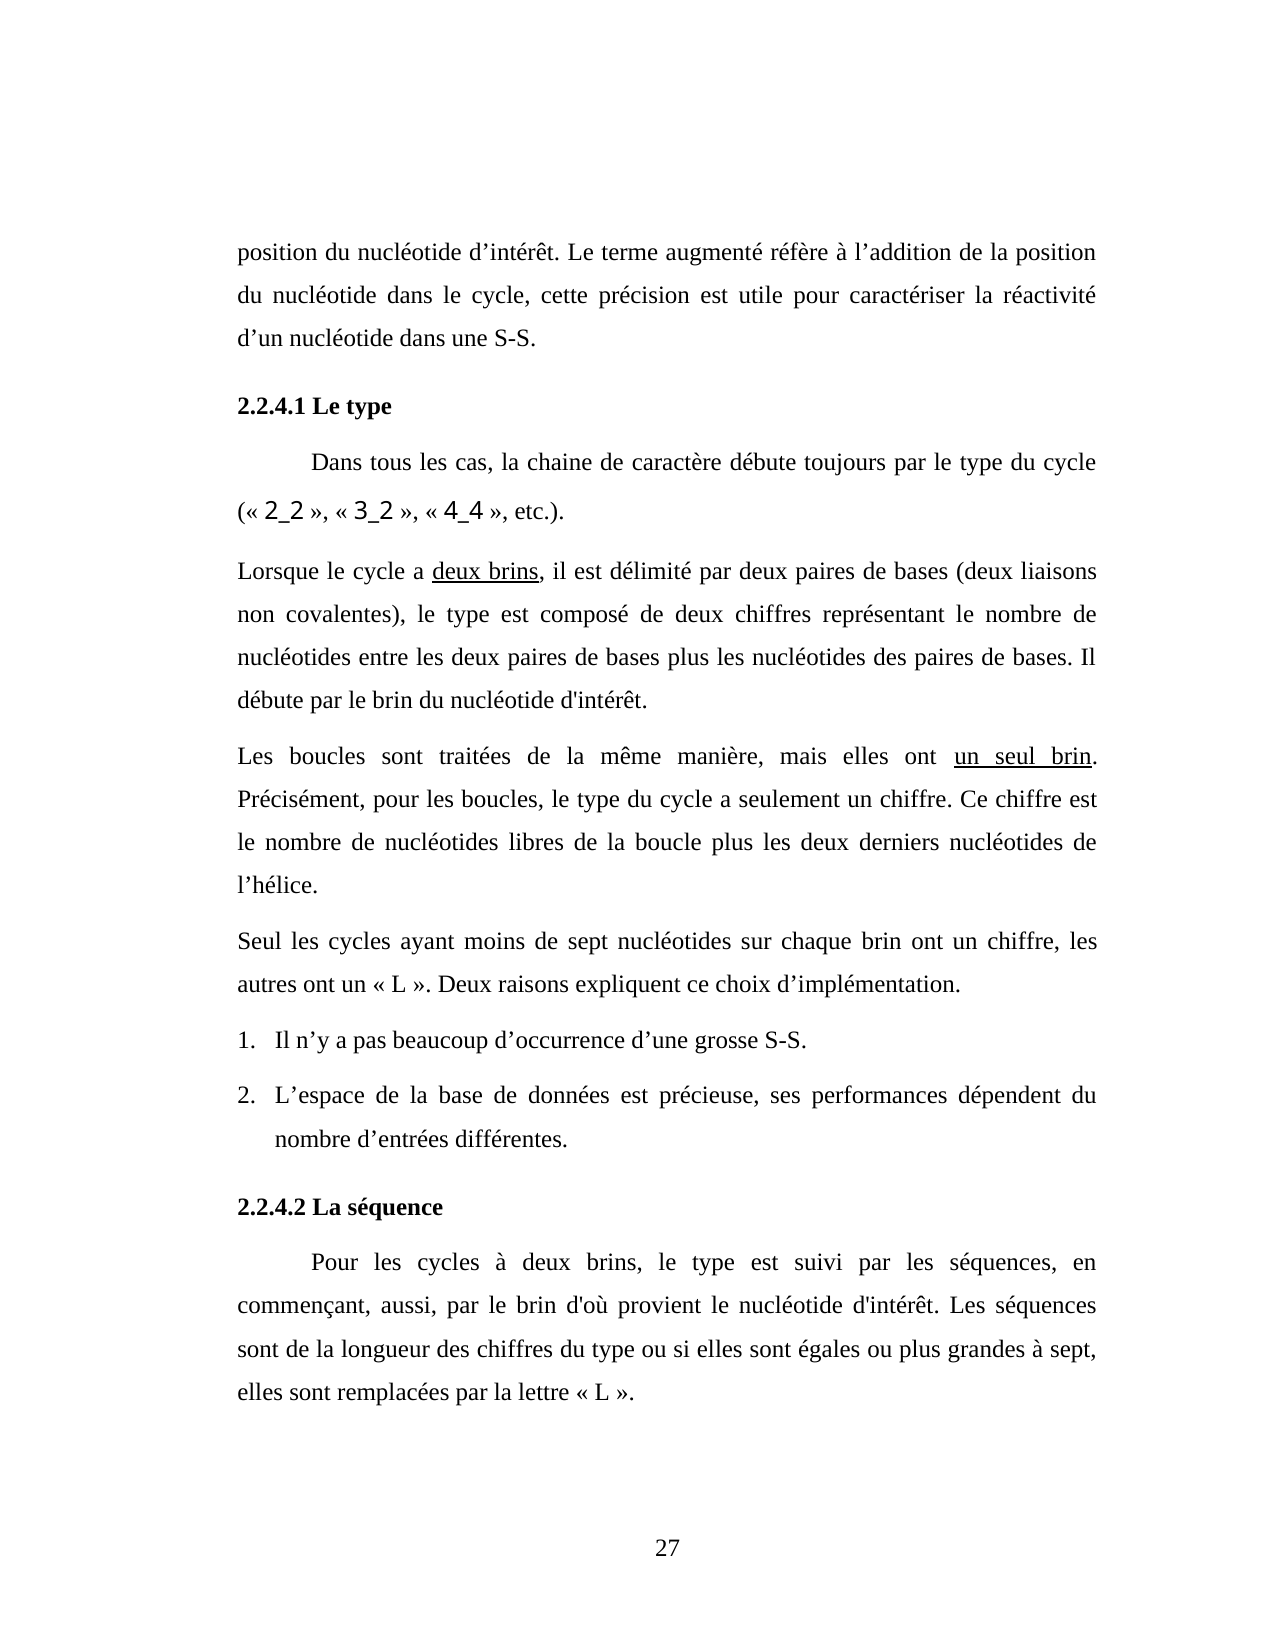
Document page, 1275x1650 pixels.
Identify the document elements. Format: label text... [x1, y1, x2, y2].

subtitle 2.2.4.1 Le type [237, 391, 1098, 420]
subtitle 2.2.4.2 La séquence [237, 1192, 1098, 1221]
text Les boucles sont traitées de la même manière, mais elles ont un seul brin. Précisément, pour les boucles, le type du cycle a seulement un chiffre. Ce chiffre est le nombre de nucléotides libres de la boucle plus les deux derniers nucléotides de l’hélice. [237, 741, 1098, 899]
list Il n’y a pas beaucoup d’occurrence d’une grosse S-S. [237, 1025, 1098, 1054]
text Dans tous les cas, la chaine de caractère débute toujours par le type du cycle (« 2_2 », « 3_2 », « 4_4 », etc.). [237, 447, 1098, 527]
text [237, 237, 1098, 352]
text Lorsque le cycle a deux brins, il est délimité par deux paires de bases (deux liaisons non covalentes), le type est composé de deux chiffres représentant le nombre de nucléotides entre les deux paires de bases plus les nucléotides des paires de bases. Il débute par le brin du nucléotide d'intérêt. [237, 556, 1098, 714]
text Seul les cycles ayant moins de sept nucléotides sur chaque brin ont un chiffre, les autres ont un « L ». Deux raisons expliquent ce choix d’implémentation. [237, 926, 1098, 998]
list L’espace de la base de données est précieuse, ses performances dépendent du nombre d’entrées différentes. [237, 1081, 1098, 1152]
text Pour les cycles à deux brins, le type est suivi par les séquences, en commençant, aussi, par le brin d'où provient le nucléotide d'intérêt. Les séquences sont de la longueur des chiffres du type ou si elles sont égales ou plus grandes à sept, elles sont remplacées par la lettre « L ». [237, 1247, 1098, 1406]
